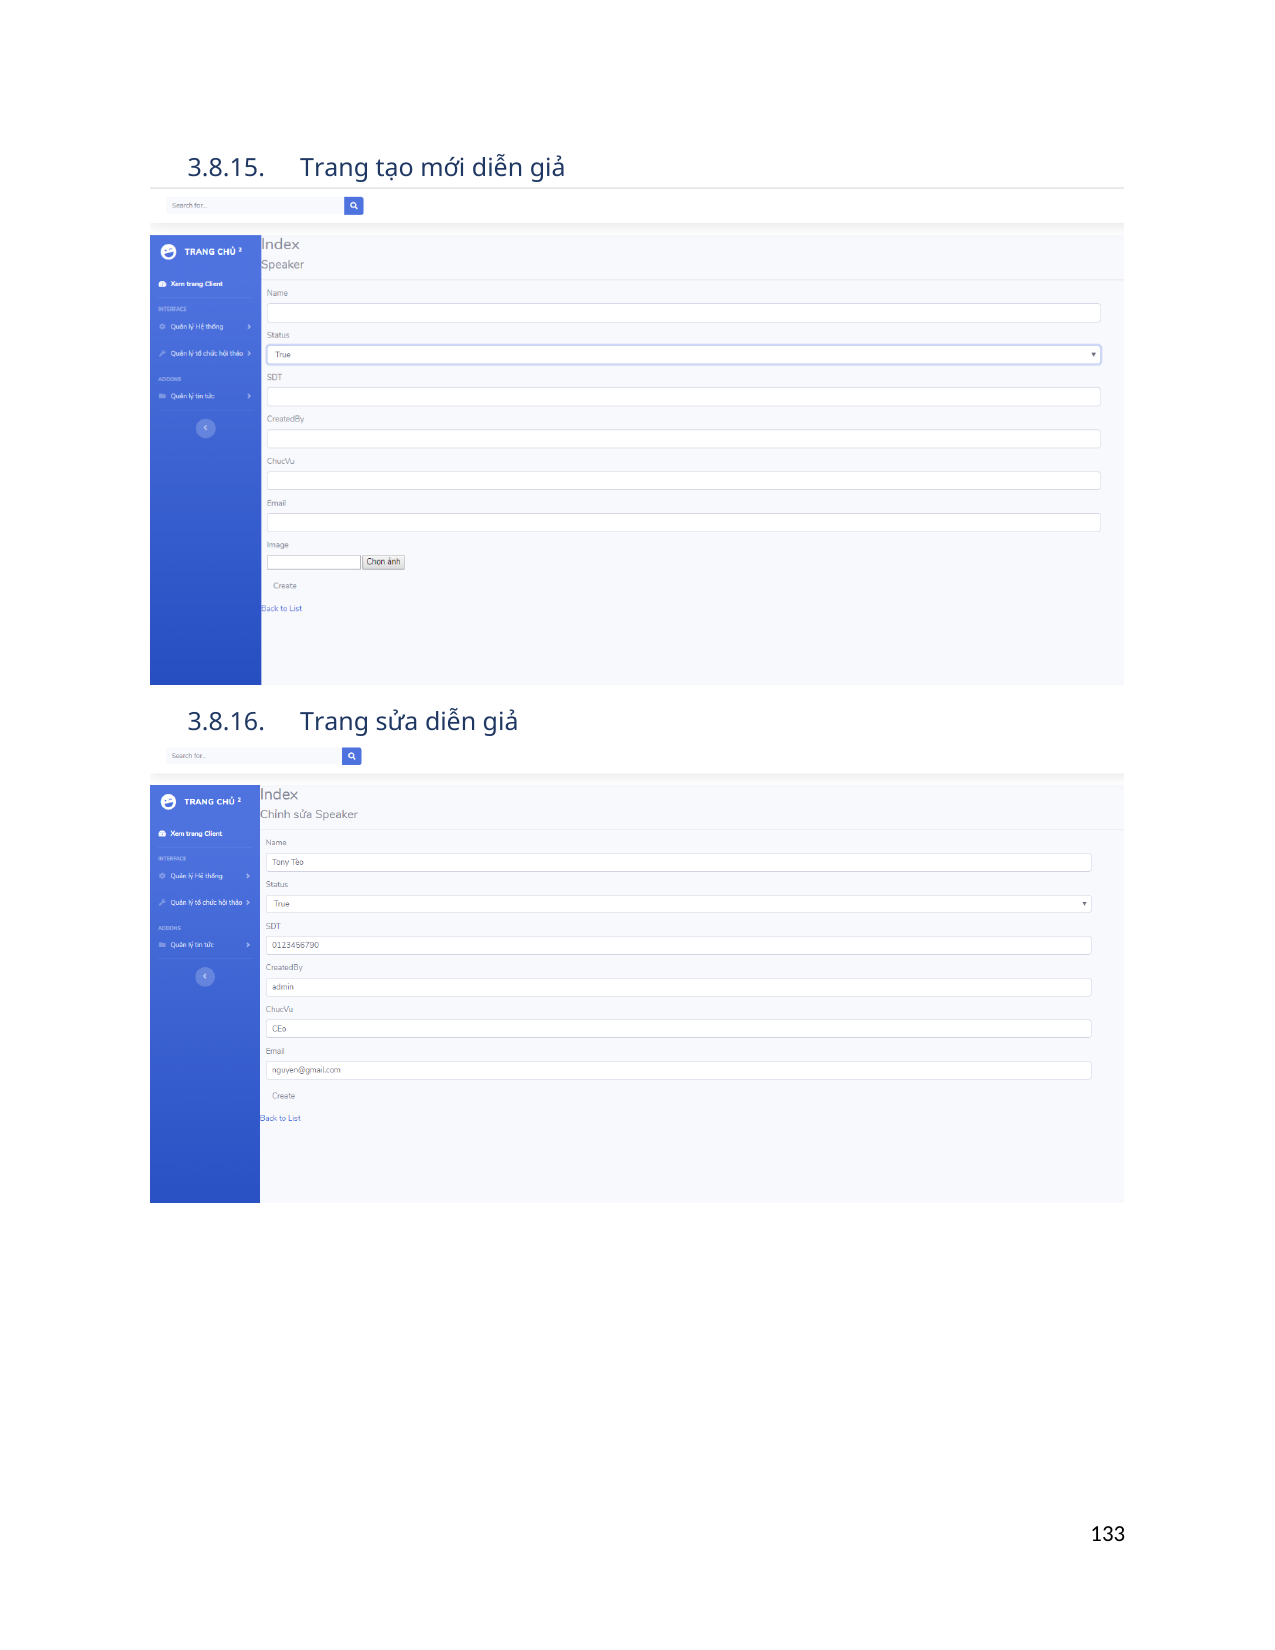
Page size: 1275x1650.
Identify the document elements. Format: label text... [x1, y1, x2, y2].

picture [150, 740, 1124, 1203]
subtitle Trang tạo mới diễn giả [187, 150, 1125, 184]
picture [150, 186, 1124, 685]
subtitle Trang sửa diễn giả [187, 703, 1125, 737]
